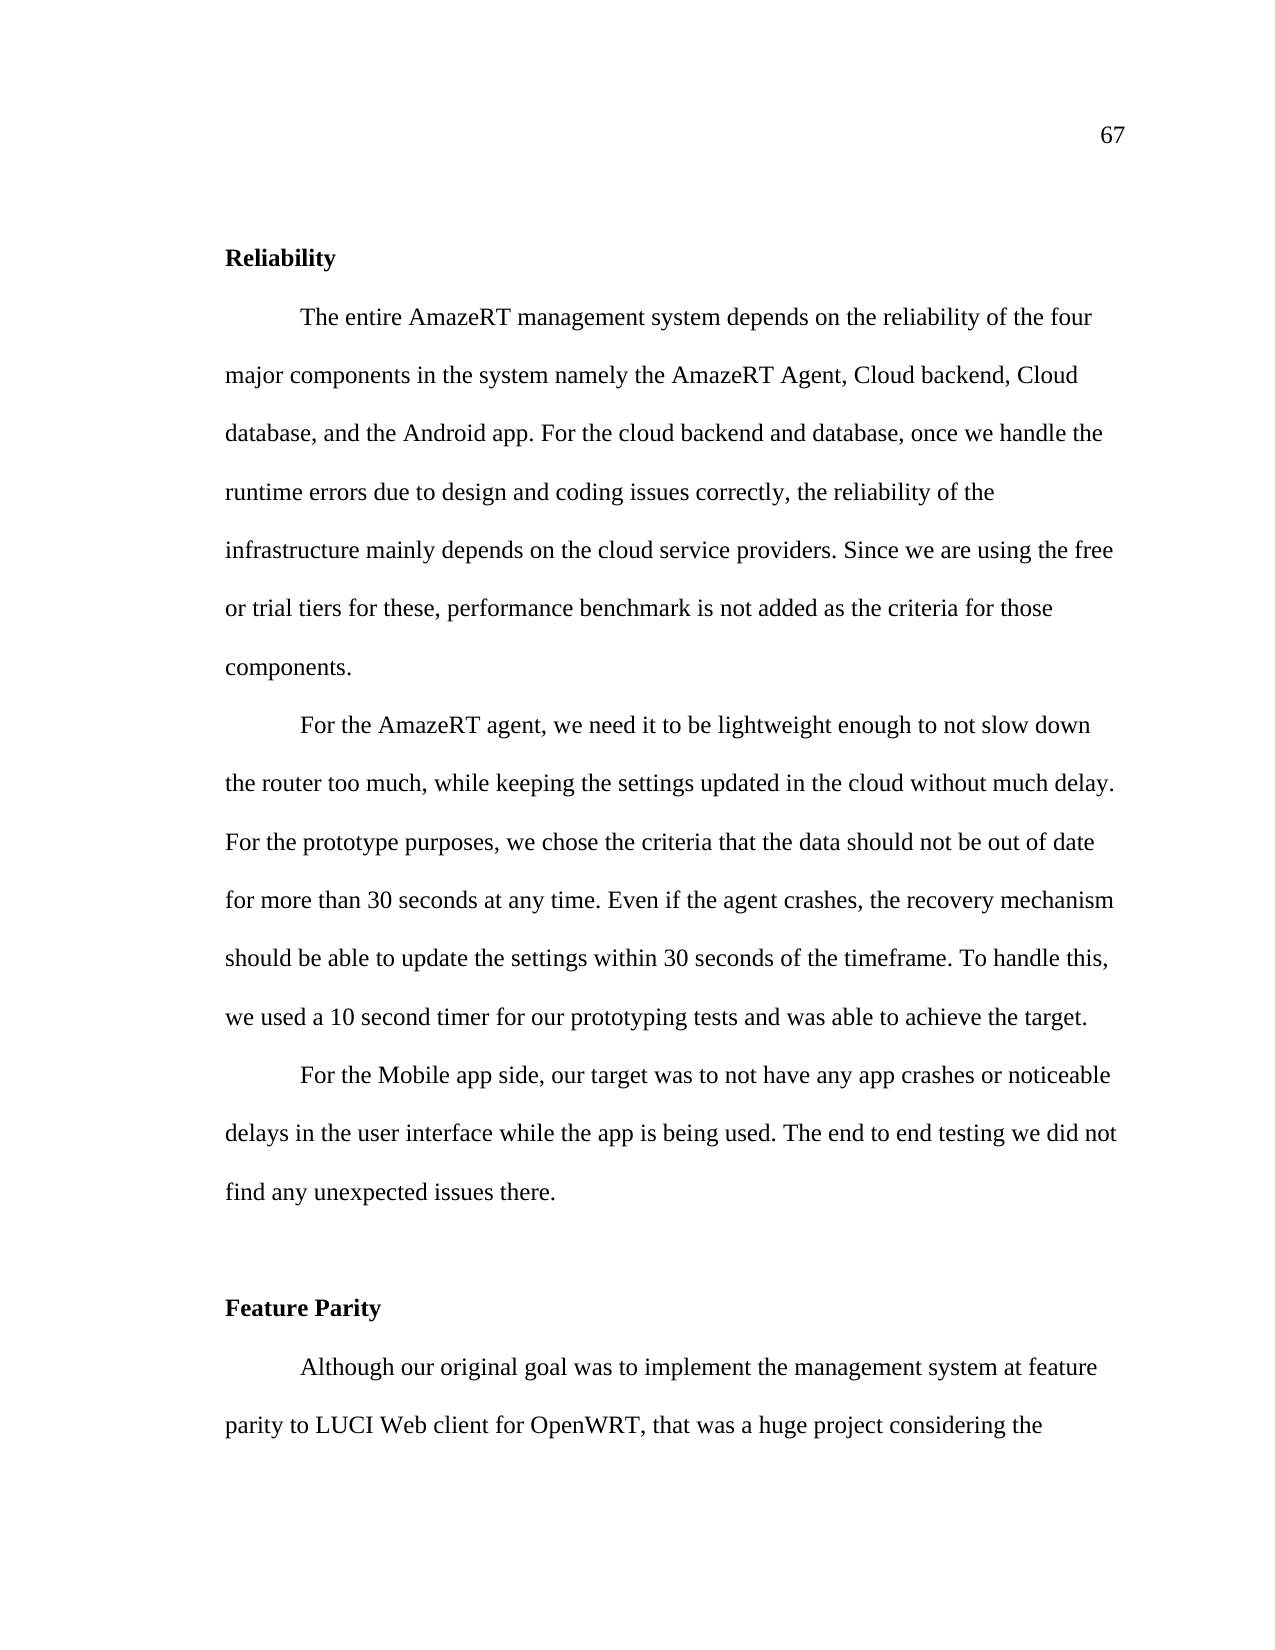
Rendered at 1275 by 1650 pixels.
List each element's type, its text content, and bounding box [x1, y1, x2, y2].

subtitle Reliability [225, 220, 1125, 278]
text The entire AmazeRT management system depends on the reliability of the four major components in the system namely the AmazeRT Agent, Cloud backend, Cloud database, and the Android app. For the cloud backend and database, once we handle the runtime errors due to design and coding issues correctly, the reliability of the infrastructure mainly depends on the cloud service providers. Since we are using the free or trial tiers for these, performance benchmark is not added as the criteria for those components. [225, 278, 1125, 687]
text For the Mobile app side, our target was to not have any app crashes or noticeable delays in the user interface while the app is being used. The end to end testing we did not find any unexpected issues there. [225, 1037, 1125, 1212]
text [225, 1328, 1125, 1445]
text For the AmazeRT agent, we need it to be lightweight enough to not slow down the router too much, while keeping the settings updated in the cloud without much delay. For the prototype purposes, we chose the criteria that the data should not be out of date for more than 30 seconds at any time. Even if the agent crashes, the recovery mechanism should be able to update the settings within 30 seconds of the timeframe. To handle this, we used a 10 second timer for our prototyping tests and was able to achieve the target. [225, 687, 1125, 1037]
subtitle Feature Parity [225, 1270, 1125, 1328]
